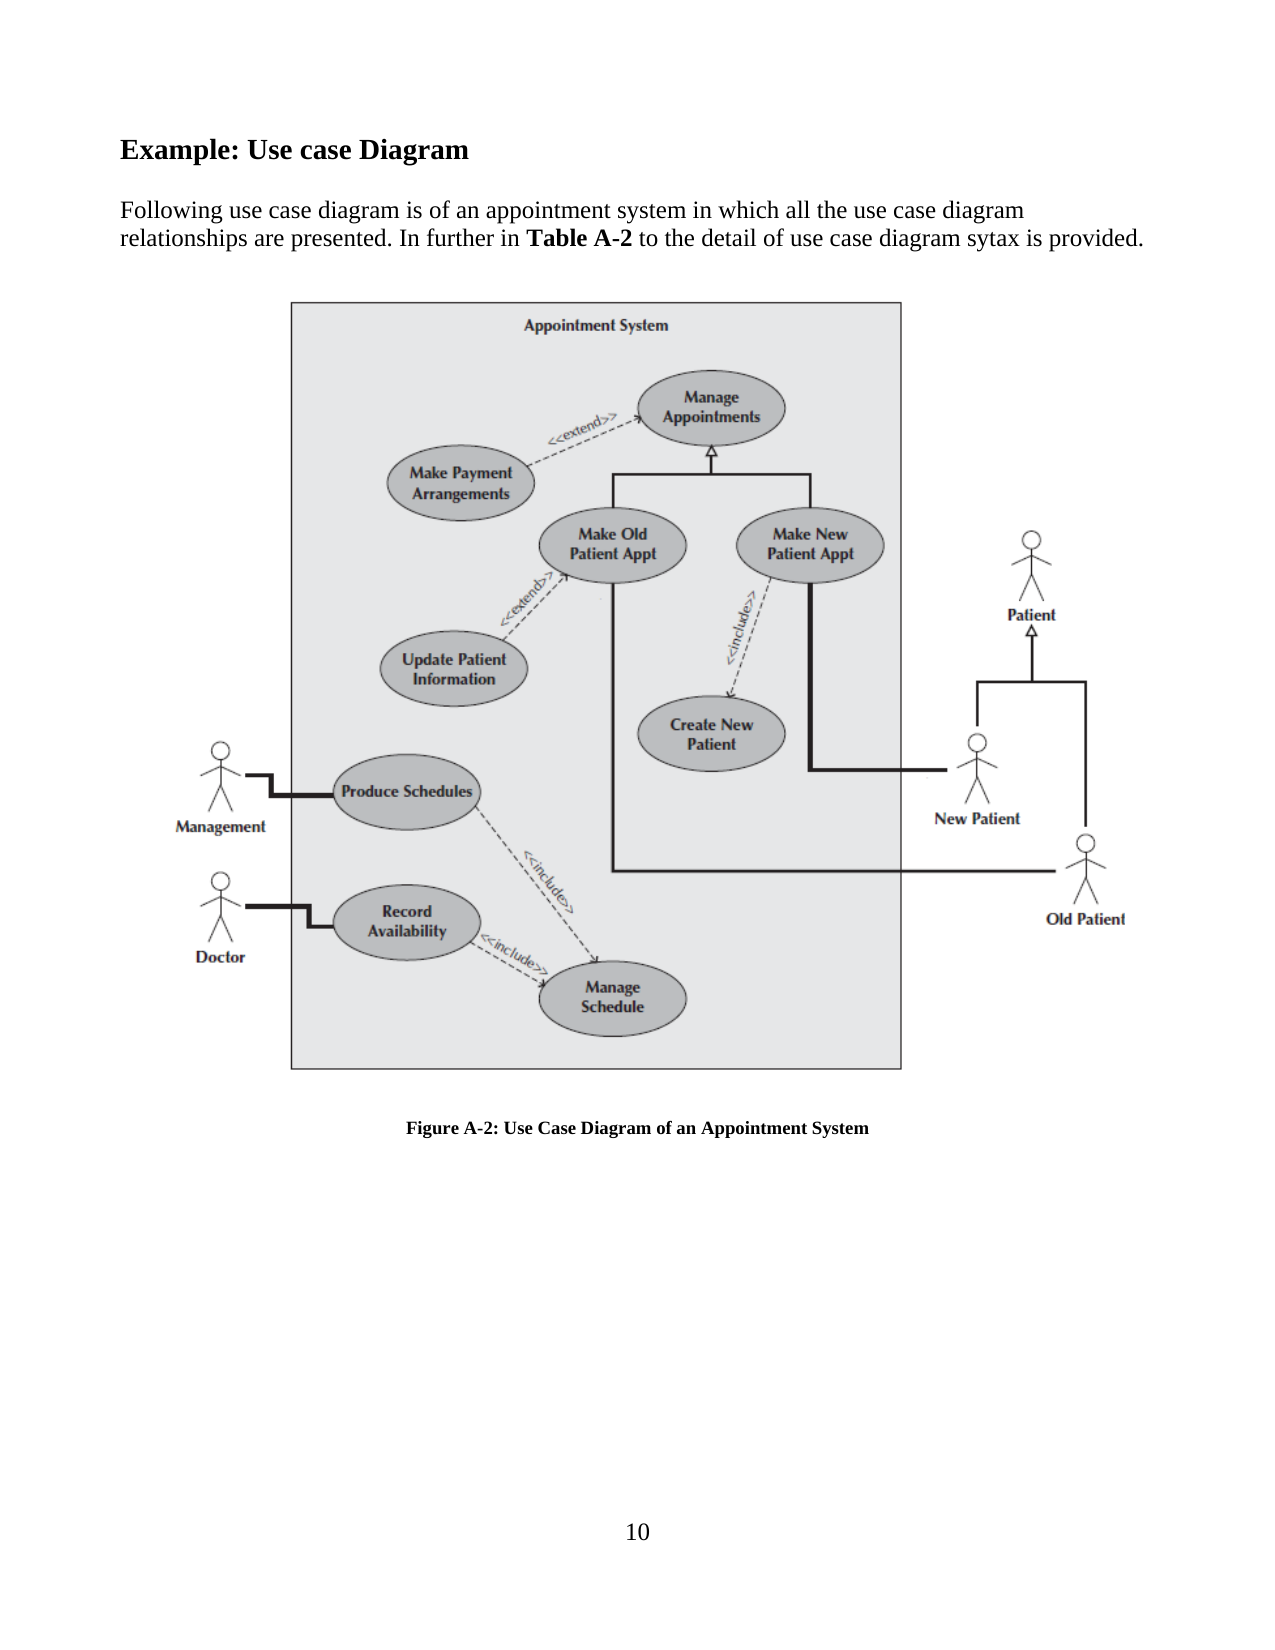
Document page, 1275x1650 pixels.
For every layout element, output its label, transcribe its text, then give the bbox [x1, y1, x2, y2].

text Example: Use case Diagram [120, 132, 1155, 166]
text Figure A-2: Use Case Diagram of an Appointment System [120, 1117, 1155, 1139]
picture [120, 281, 1155, 1075]
text Following use case diagram is of an appointment system in which all the use case diagram relationships are presented. In further in Table A-2 to the detail of use case diagram sytax is provided. [120, 195, 1155, 252]
